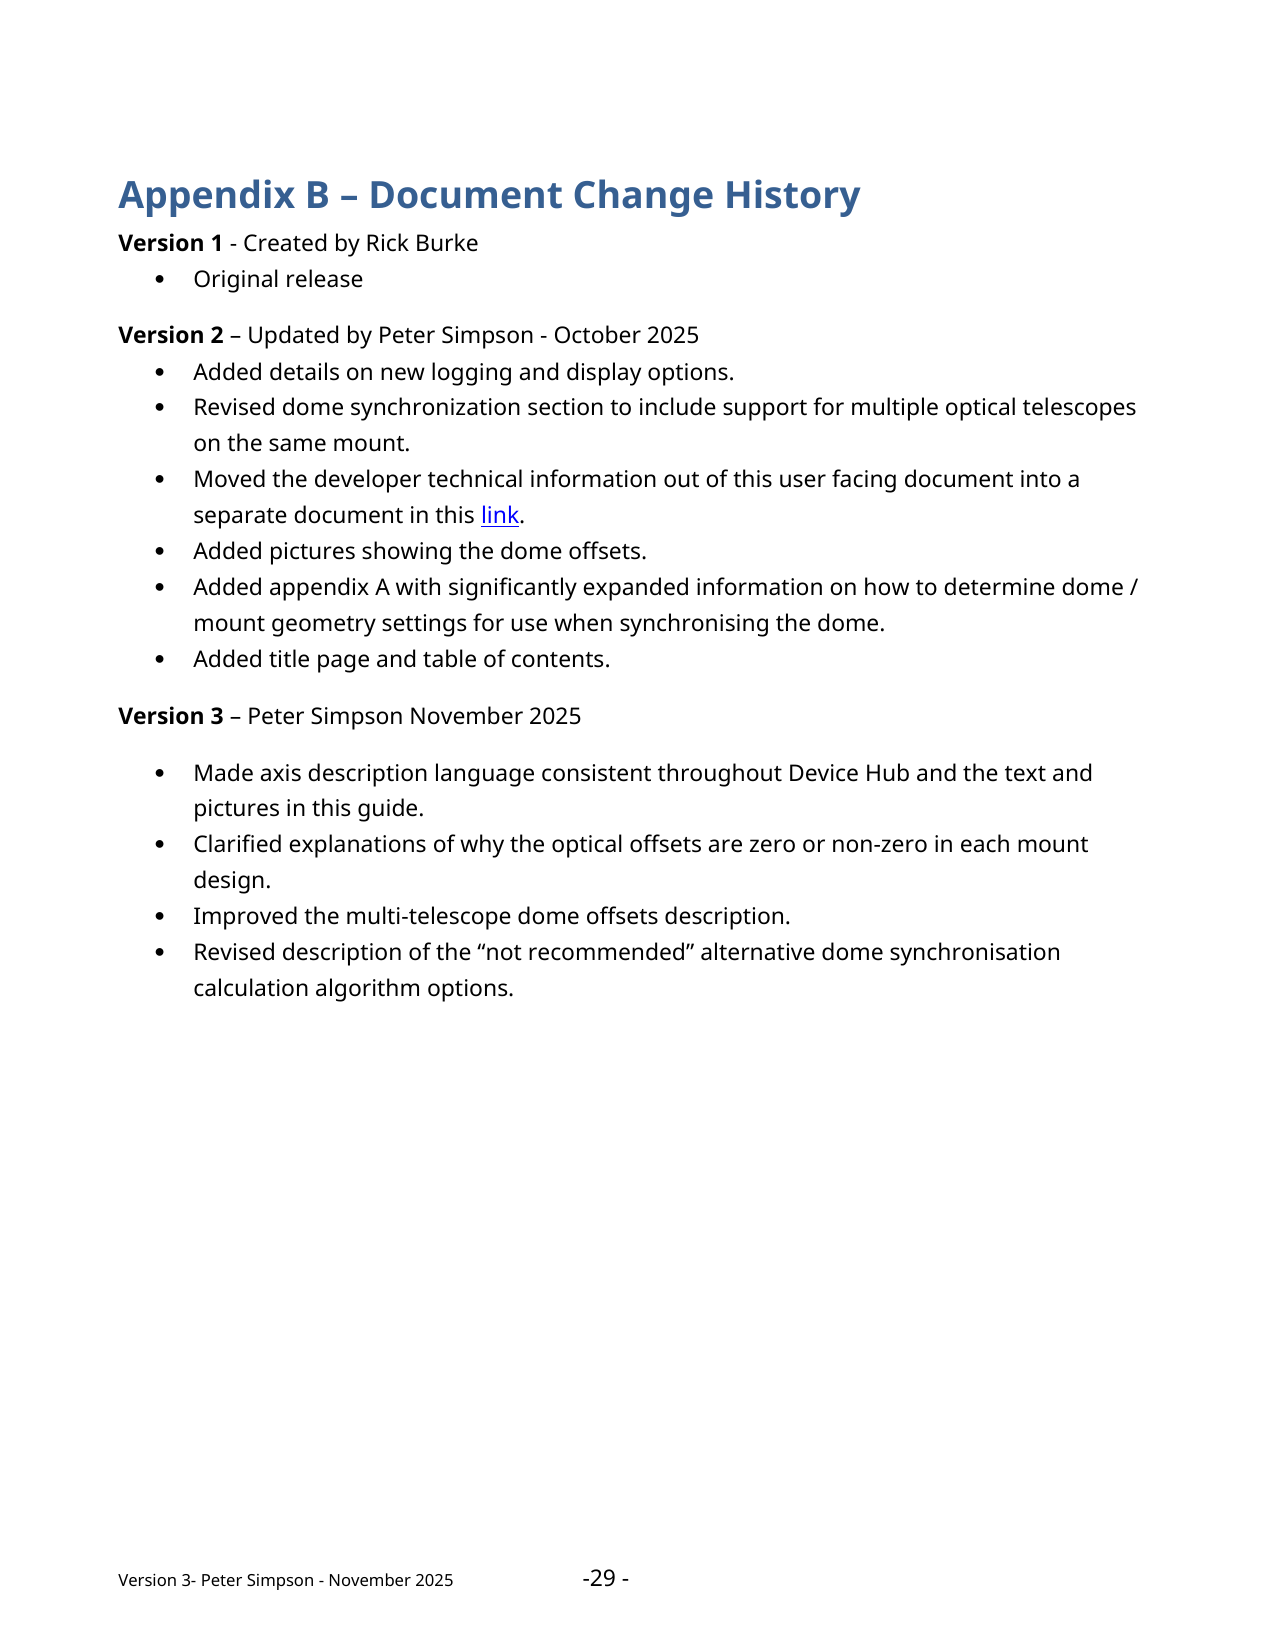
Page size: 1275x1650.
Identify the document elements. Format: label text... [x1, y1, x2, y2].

list Revised description of the “not recommended” alternative dome synchronisation calculation algorithm options. [156, 936, 1157, 1003]
list Added appendix A with significantly expanded information on how to determine dome / mount geometry settings for use when synchronising the dome. [156, 571, 1157, 638]
list Clarified explanations of why the optical offsets are zero or non-zero in each mount design. [156, 828, 1157, 896]
list Moved the developer technical information out of this user facing document into a separate document in this link. [156, 463, 1157, 530]
list Added details on new logging and display options. [156, 355, 1157, 387]
text Version 2 – Updated by Peter Simpson - October 2025 [118, 319, 1157, 351]
text Version 1 - Created by Rick Burke [118, 227, 1157, 258]
list Revised dome synchronization section to include support for multiple optical telescopes on the same mount. [156, 391, 1157, 458]
list Original release [156, 263, 1157, 294]
list Improved the multi-telescope dome offsets description. [156, 900, 1157, 931]
subtitle Appendix B – Document Change History [118, 168, 1157, 219]
list Made axis description language consistent throughout Device Hub and the text and pictures in this guide. [156, 756, 1157, 824]
list Added pictures showing the dome offsets. [156, 535, 1157, 566]
text Version 3 – Peter Simpson November 2025 [118, 700, 1157, 731]
list Added title page and table of contents. [156, 643, 1157, 674]
